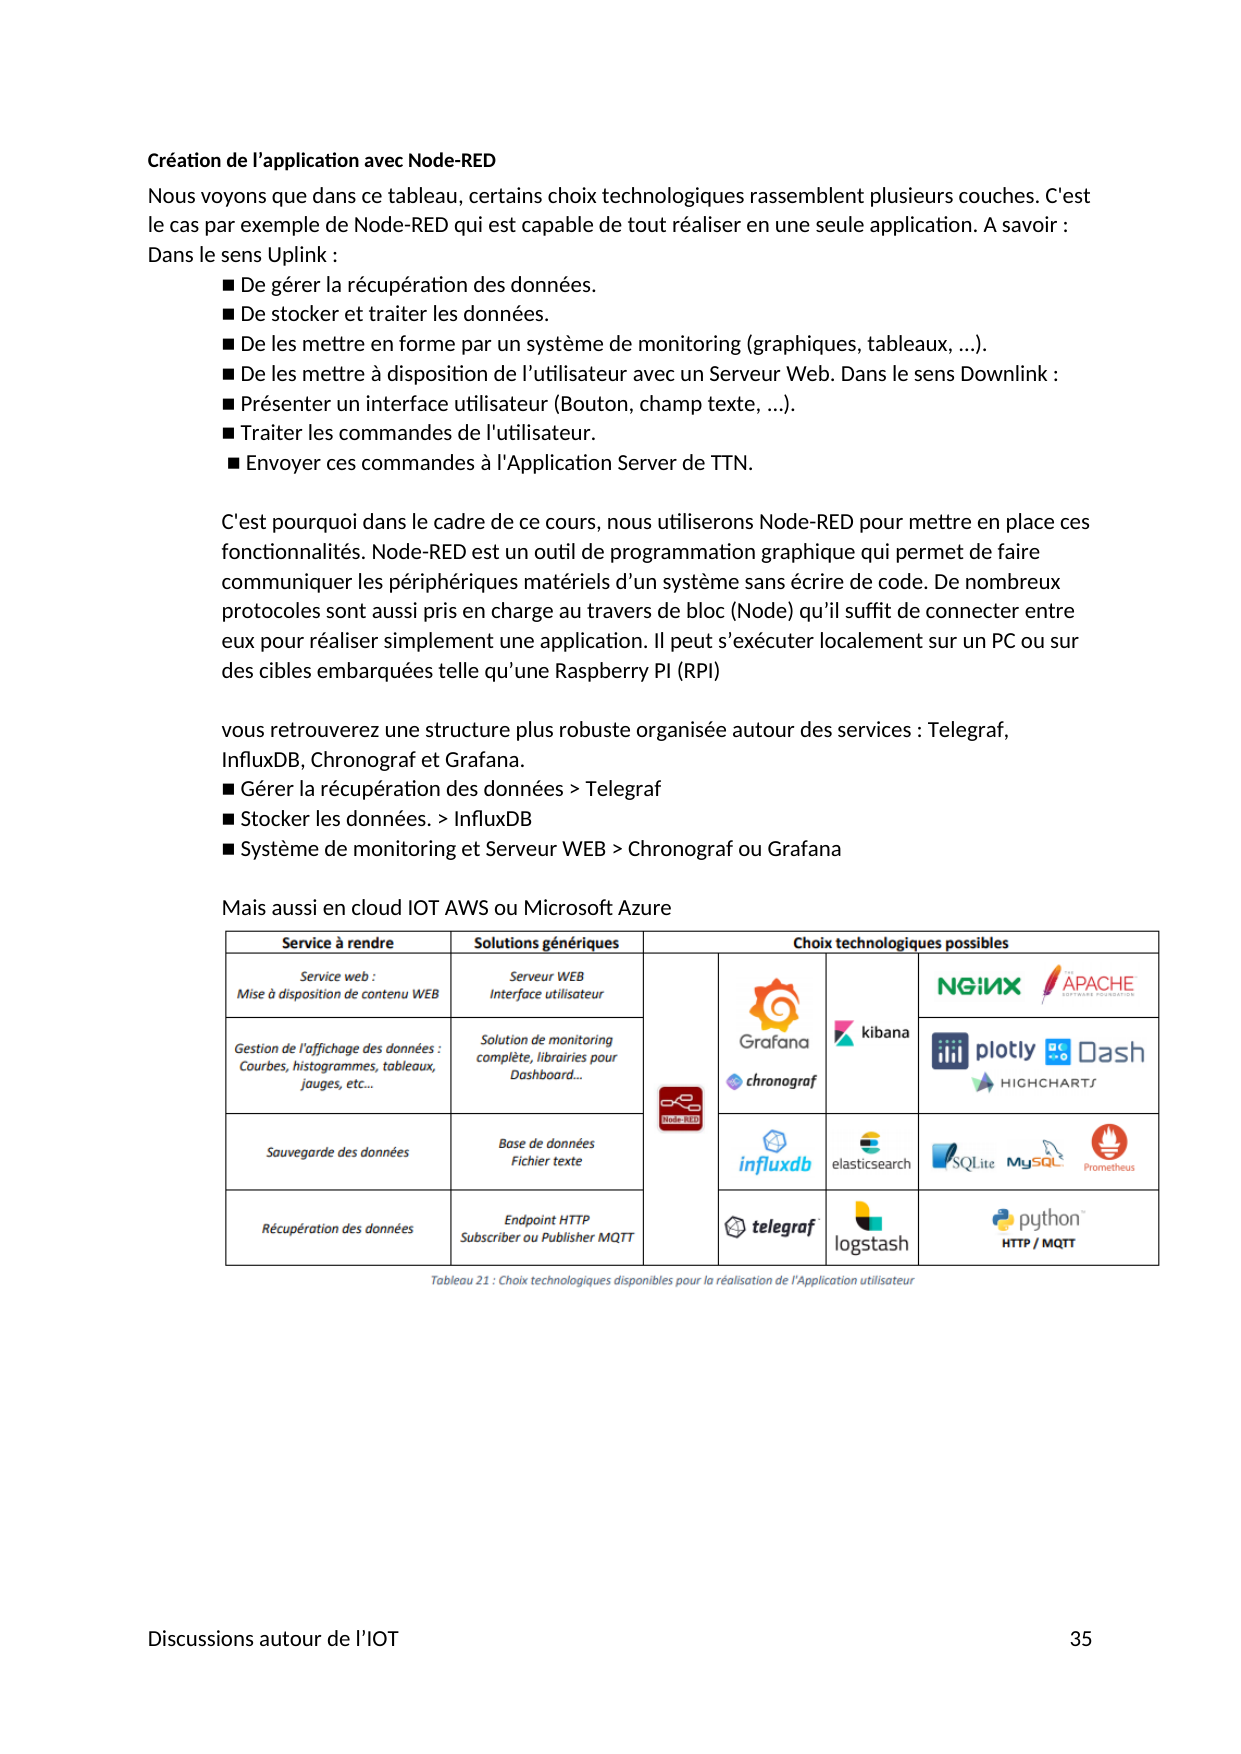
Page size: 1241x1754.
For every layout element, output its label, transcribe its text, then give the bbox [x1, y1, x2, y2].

text Mais aussi en cloud IOT AWS ou Microsoft Azure [221, 893, 1093, 921]
picture [221, 923, 1167, 1291]
text ■ Présenter un interface utilisateur (Bouton, champ texte, …). [221, 389, 1093, 417]
text ■ De les mettre à disposition de l’utilisateur avec un Serveur Web. Dans le sens Downlink : [221, 359, 1093, 387]
text ■ Traiter les commandes de l'utilisateur. [221, 418, 1093, 446]
text vous retrouverez une structure plus robuste organisée autour des services : Telegraf, InfluxDB, Chronograf et Grafana. [221, 715, 1093, 773]
text ■ De stocker et traiter les données. [221, 299, 1093, 328]
text ■ Système de monitoring et Serveur WEB > Chronograf ou Grafana [221, 834, 1093, 862]
text ■ De gérer la récupération des données. [148, 270, 1093, 298]
subtitle Création de l’application avec Node-RED [148, 148, 1093, 173]
text ■ Envoyer ces commandes à l'Application Server de TTN. [221, 448, 1093, 476]
text Nous voyons que dans ce tableau, certains choix technologiques rassemblent plusieurs couches. C'est le cas par exemple de Node-RED qui est capable de tout réaliser en une seule application. A savoir : Dans le sens Uplink : [148, 181, 1093, 268]
text ■ De les mettre en forme par un système de monitoring (graphiques, tableaux, …). [221, 329, 1093, 357]
text ■ Gérer la récupération des données > Telegraf [221, 774, 1093, 803]
text ■ Stocker les données. > InfluxDB [221, 804, 1093, 832]
text C'est pourquoi dans le cadre de ce cours, nous utiliserons Node-RED pour mettre en place ces fonctionnalités. Node-RED est un outil de programmation graphique qui permet de faire communiquer les périphériques matériels d’un système sans écrire de code. De nombreux protocoles sont aussi pris en charge au travers de bloc (Node) qu’il suffit de connecter entre eux pour réaliser simplement une application. Il peut s’exécuter localement sur un PC ou sur des cibles embarquées telle qu’une Raspberry PI (RPI) [221, 507, 1093, 684]
